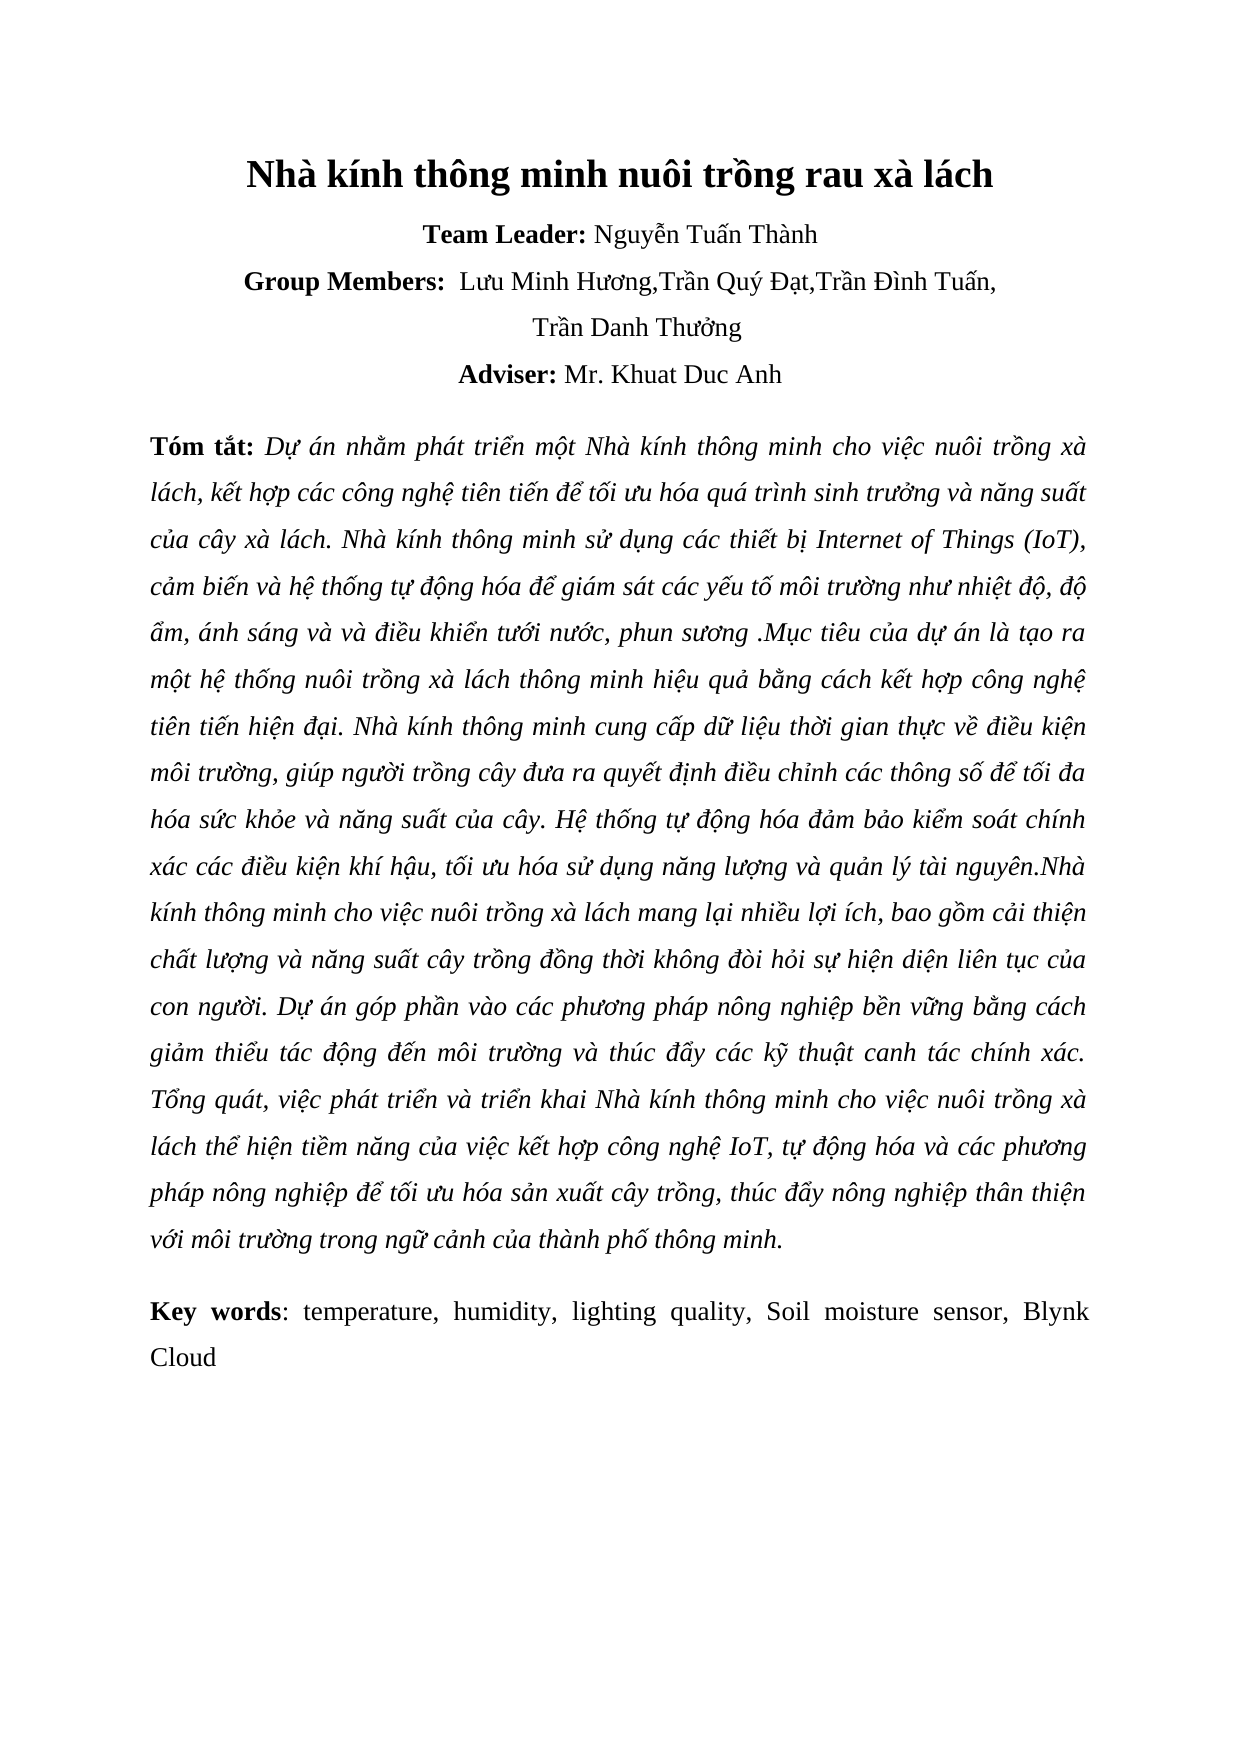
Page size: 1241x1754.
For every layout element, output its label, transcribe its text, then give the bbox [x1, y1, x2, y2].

text Nhà kính thông minh nuôi trồng rau xà lách [150, 150, 1090, 196]
text Group Members: Lưu Minh Hương,Trần Quý Đạt,Trần Đình Tuấn, [150, 265, 1090, 296]
text Adviser: Mr. Khuat Duc Anh [150, 358, 1090, 389]
text Key words: temperature, humidity, lighting quality, Soil moisture sensor, Blynk Cloud [150, 1295, 1090, 1373]
text Trần Danh Thưởng [150, 312, 1090, 343]
subtitle Tóm tắt: Dự án nhằm phát triển một Nhà kính thông minh cho việc nuôi trồng xà lách, kết hợp các công nghệ tiên tiến để tối ưu hóa quá trình sinh trưởng và năng suất của cây xà lách. Nhà kính thông minh sử dụng các thiết bị Internet of Things (IoT), cảm biến và hệ thống tự động hóa để giám sát các yếu tố môi trường như nhiệt độ, độ ẩm, ánh sáng và và điều khiển tưới nước, phun sương .Mục tiêu của dự án là tạo ra một hệ thống nuôi trồng xà lách thông minh hiệu quả bằng cách kết hợp công nghệ tiên tiến hiện đại. Nhà kính thông minh cung cấp dữ liệu thời gian thực về điều kiện môi trường, giúp người trồng cây đưa ra quyết định điều chỉnh các thông số để tối đa hóa sức khỏe và năng suất của cây. Hệ thống tự động hóa đảm bảo kiểm soát chính xác các điều kiện khí hậu, tối ưu hóa sử dụng năng lượng và quản lý tài nguyên.Nhà kính thông minh cho việc nuôi trồng xà lách mang lại nhiều lợi ích, bao gồm cải thiện chất lượng và năng suất cây trồng đồng thời không đòi hỏi sự hiện diện liên tục của con người. Dự án góp phần vào các phương pháp nông nghiệp bền vững bằng cách giảm thiểu tác động đến môi trường và thúc đẩy các kỹ thuật canh tác chính xác. Tổng quát, việc phát triển và triển khai Nhà kính thông minh cho việc nuôi trồng xà lách thể hiện tiềm năng của việc kết hợp công nghệ IoT, tự động hóa và các phương pháp nông nghiệp để tối ưu hóa sản xuất cây trồng, thúc đẩy nông nghiệp thân thiện với môi trường trong ngữ cảnh của thành phố thông minh. [150, 430, 1090, 1254]
text Team Leader: Nguyễn Tuấn Thành [150, 218, 1090, 249]
